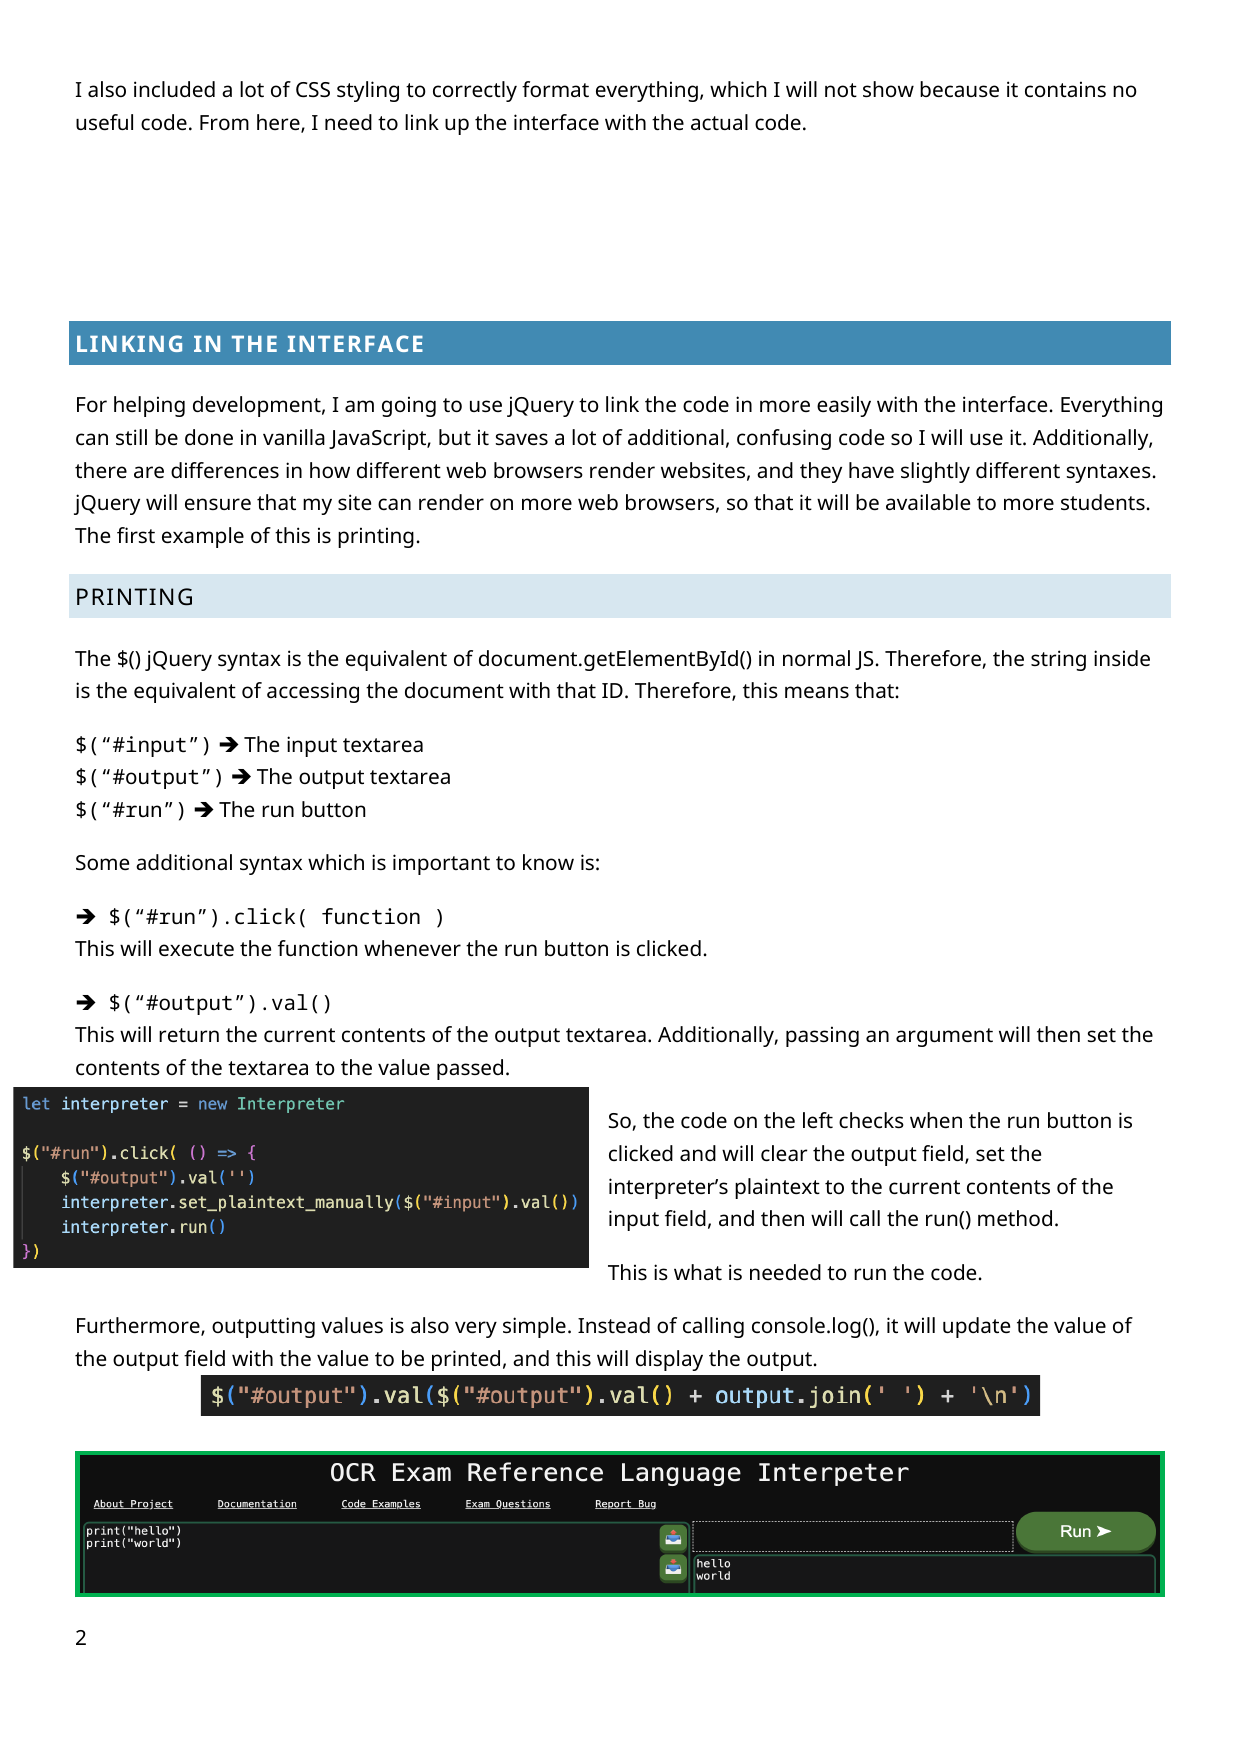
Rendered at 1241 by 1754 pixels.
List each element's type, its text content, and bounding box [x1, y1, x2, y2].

text $(“#output”).val() This will return the current contents of the output textarea. Additionally, passing an argument will then set the contents of the textarea to the value passed. [75, 988, 1165, 1082]
text For helping development, I am going to use jQuery to link the code in more easily with the interface. Everything can still be done in vanilla JavaScript, but it saves a lot of additional, confusing code so I will use it. Additionally, there are differences in how different web browsers render websites, and they have slightly different syntaxes. jQuery will ensure that my site can render on more web browsers, so that it will be available to more students. The first example of this is printing. [75, 391, 1165, 549]
text $(“#input”) The input textarea $(“#output”) The output textarea $(“#run”) The run button [75, 730, 1165, 823]
subtitle printing [75, 581, 1165, 612]
picture [80, 1455, 1160, 1593]
picture [200, 1375, 1041, 1416]
text So, the code on the left checks when the run button is clicked and will clear the output field, set the interpreter’s plaintext to the current contents of the input field, and then will call the run() method. [589, 1107, 1165, 1233]
text Furthermore, outputting values is also very simple. Instead of calling console.log(), it will update the value of the output field with the value to be printed, and this will display the output. [75, 1311, 1165, 1372]
subtitle linking in the interface [75, 328, 1165, 359]
text $(“#run”).click( function ) This will execute the function whenever the run button is clicked. [75, 902, 1165, 963]
text The $() jQuery syntax is the equivalent of document.getElementById() in normal JS. Therefore, the string inside is the equivalent of accessing the document with that ID. Therefore, this means that: [75, 644, 1165, 705]
text This is what is needed to run the code. [75, 1258, 1165, 1286]
text I also included a lot of CSS styling to correctly format everything, which I will not show because it contains no useful code. From here, I need to link up the interface with the actual code. [75, 75, 1165, 136]
text Some additional syntax which is important to know is: [75, 848, 1165, 877]
picture [13, 1087, 589, 1268]
